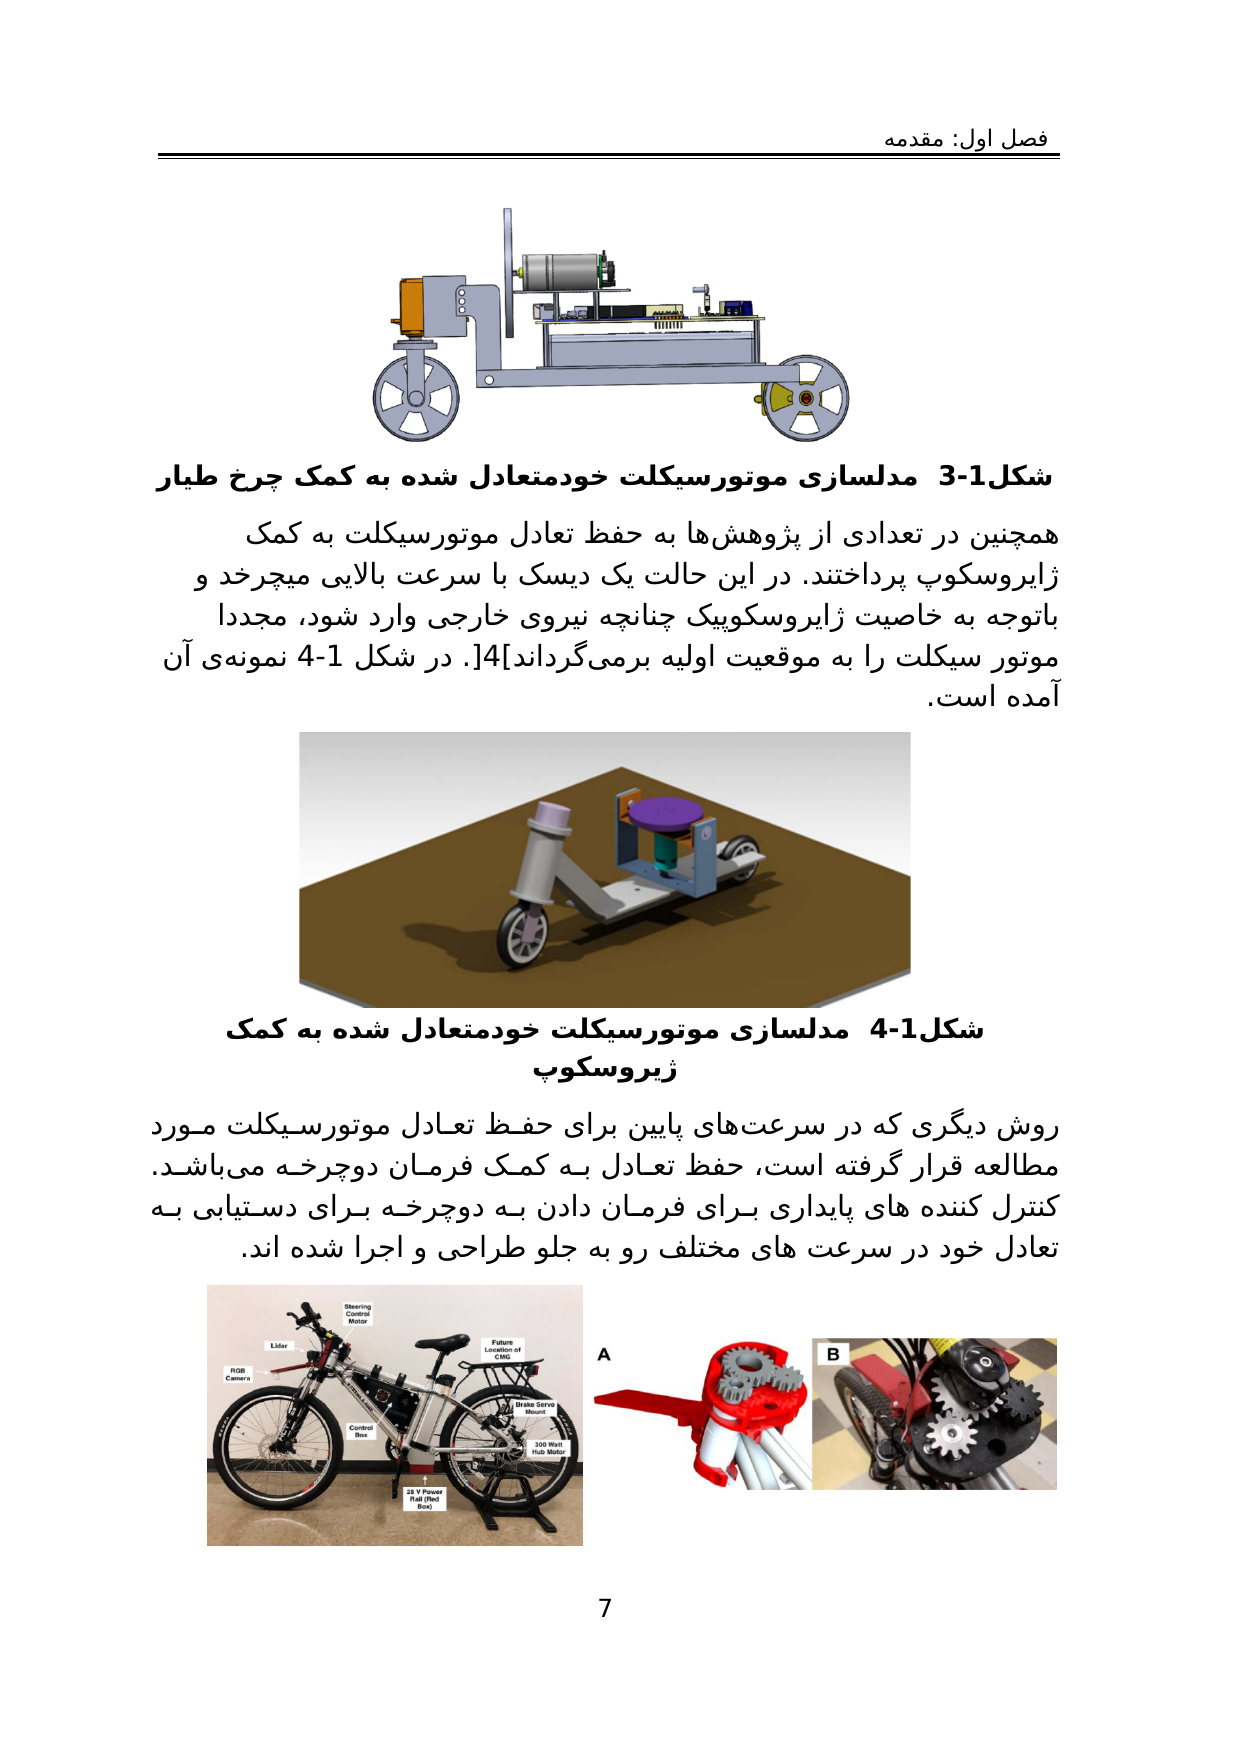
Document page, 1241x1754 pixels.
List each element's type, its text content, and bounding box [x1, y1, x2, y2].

text همچنین در تعدادی از پژوهش‌ها به حفظ تعادل موتورسیکلت به کمک ژایروسکوپ پرداختند. در این حالت یک دیسک با سرعت بالایی میچرخد و باتوجه به خاصیت ژایروسکوپیک چنانچه نیروی خارجی وارد شود، مجددا موتور سیکلت را به موقعیت اولیه برمی‌گرداند]4[. در شکل 1-4 نمونه‌ی آن آمده است. [150, 517, 1060, 713]
text روش دیگری که در سرعت‌های پایین برای حفظ تعادل موتورسیکلت مورد مطالعه قرار گرفته است، حفظ تعادل به کمک فرمان دوچرخه می‌باشد. کنترل کننده های پایداری برای فرمان دادن به دوچرخه برای دستیابی به تعادل خود در سرعت های مختلف رو به جلو طراحی و اجرا شده اند. [150, 1108, 1060, 1264]
title شكل1‌-4 مدلسازی موتورسیکلت خودمتعادل شده به کمک ژیروسکوپ [150, 1013, 1060, 1083]
title شكل1‌-3 مدلسازی موتورسیکلت خودمتعادل شده به کمک چرخ طیار [150, 460, 1060, 492]
picture [352, 195, 858, 455]
picture [299, 732, 911, 1008]
picture [206, 1283, 1059, 1546]
